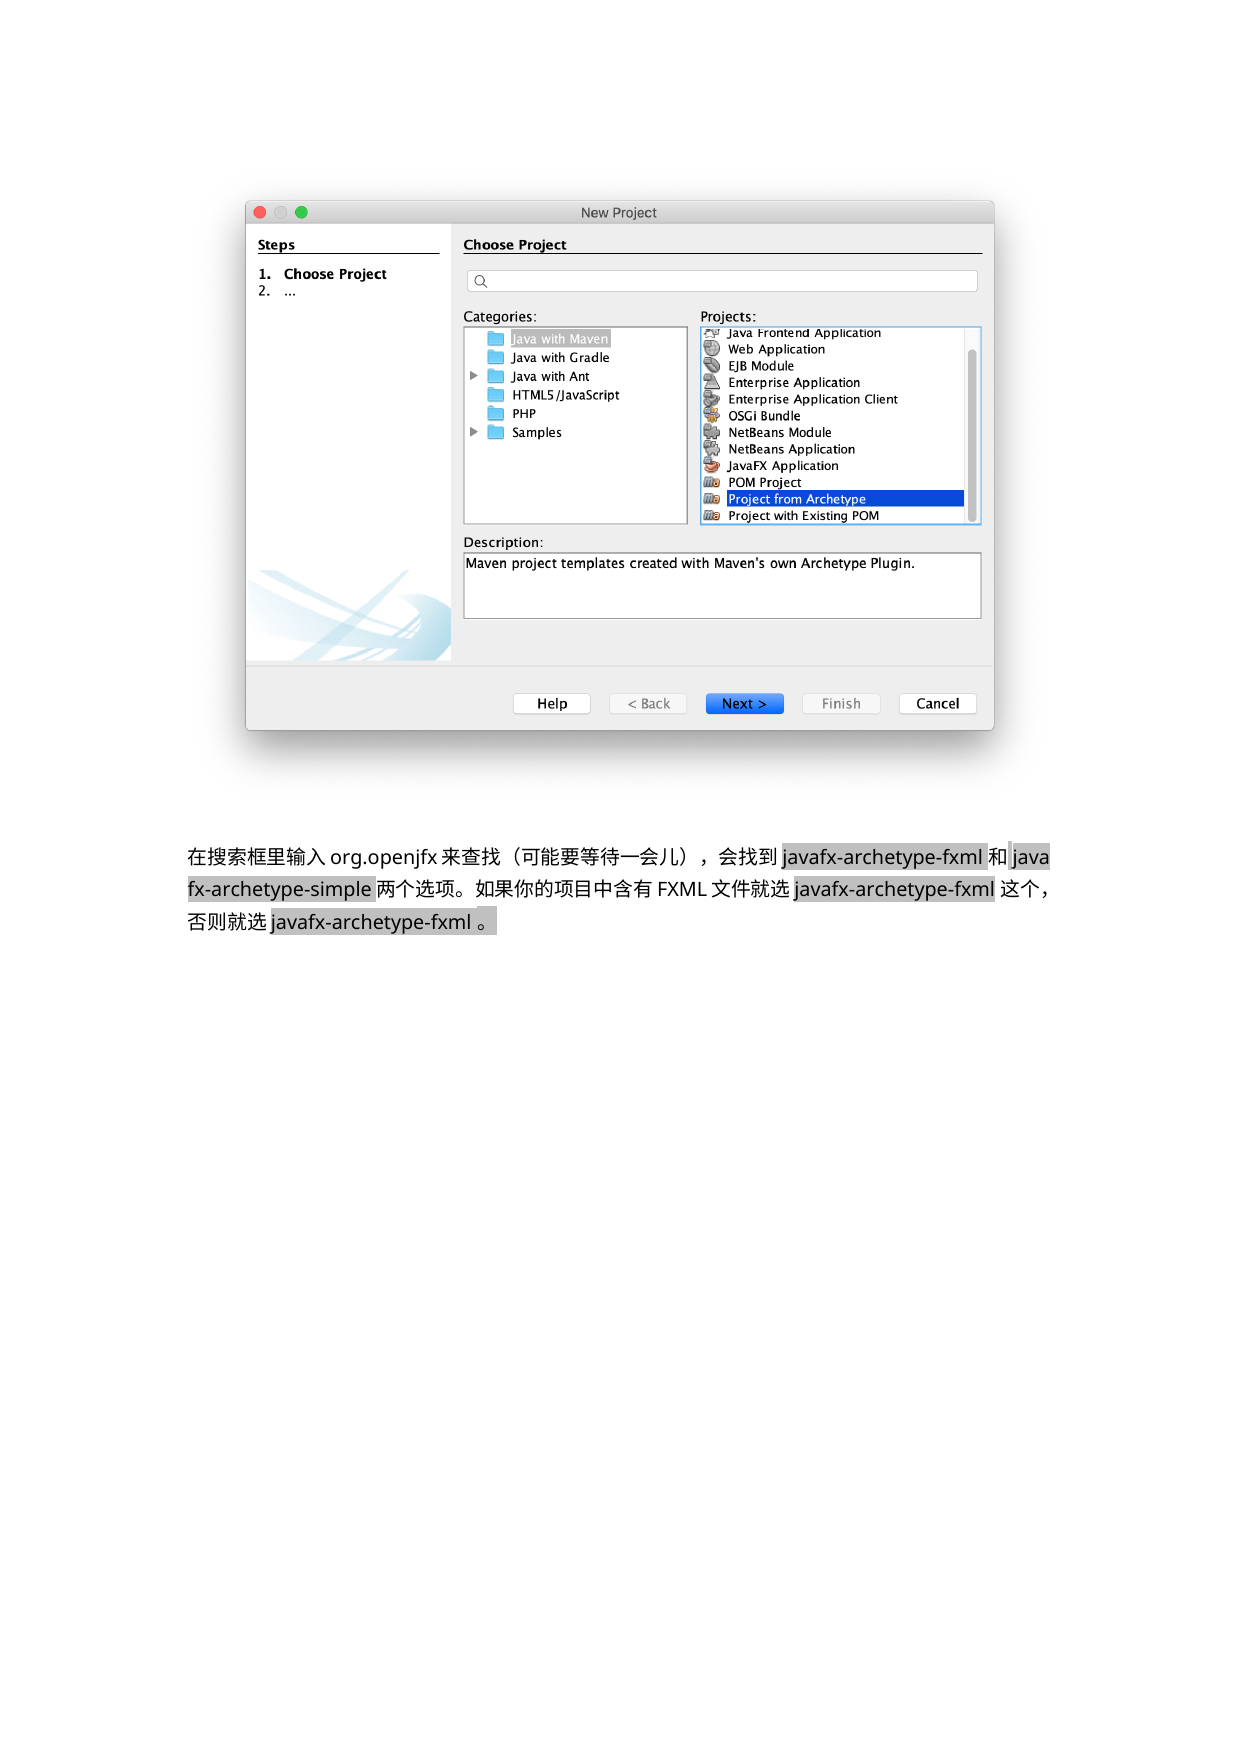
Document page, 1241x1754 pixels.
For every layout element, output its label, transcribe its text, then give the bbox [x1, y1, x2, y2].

text 在搜索框里输入org.openjfx来查找（可能要等待一会儿），会找到javafx-archetype-fxml 和 javafx-archetype-simple两个选项。如果你的项目中含有FXML文件就选javafx-archetype-fxml 这个，否则就选javafx-archetype-fxml 。 [187, 839, 1053, 886]
picture [187, 162, 1052, 807]
text 在搜索框里输入org.openjfx来查找（可能要等待一会儿），会找到javafx-archetype-fxml 和 javafx-archetype-simple两个选项。如果你的项目中含有FXML文件就选javafx-archetype-fxml 这个，否则就选javafx-archetype-fxml 。 [187, 887, 1053, 937]
